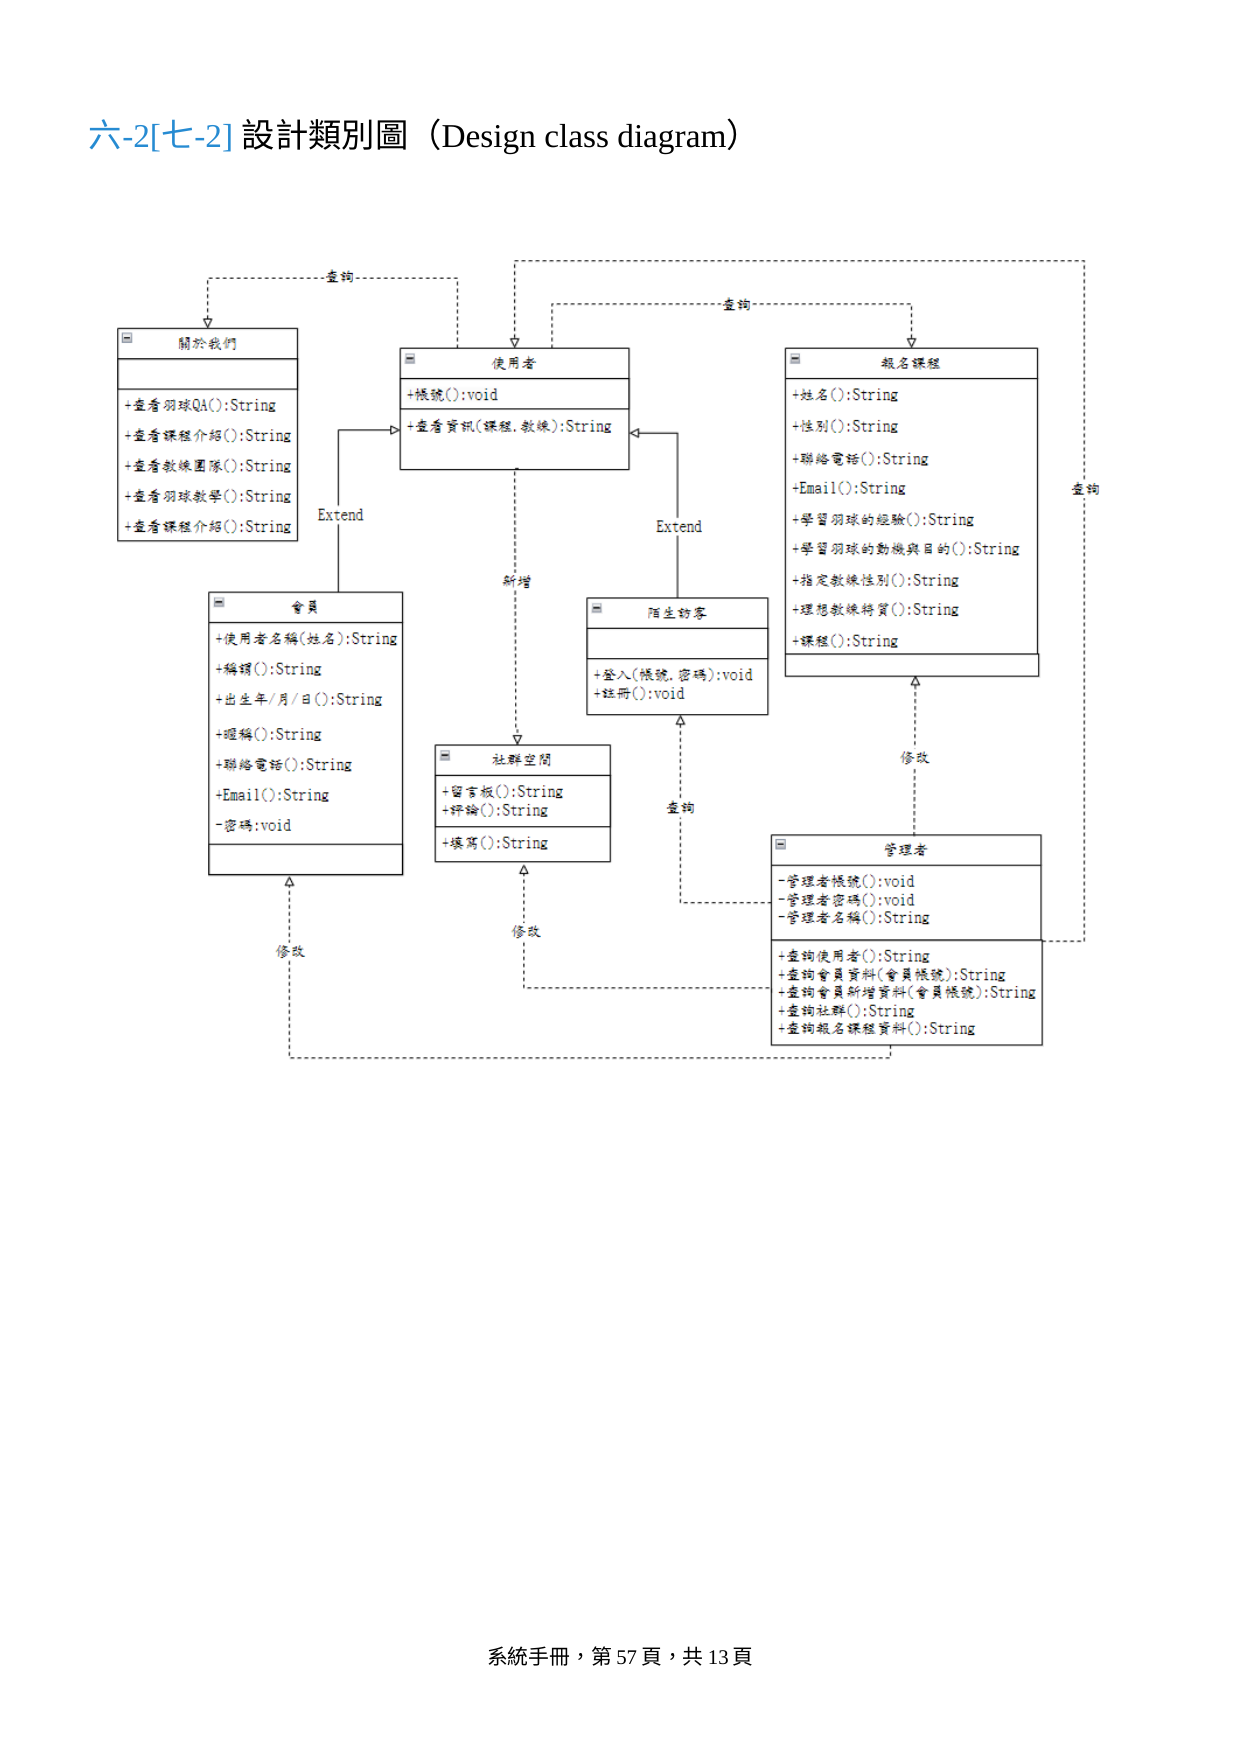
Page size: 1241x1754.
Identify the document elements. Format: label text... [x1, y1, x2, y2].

picture [88, 245, 1107, 1076]
subtitle 設計類別圖（Design class diagram） [89, 96, 1152, 171]
